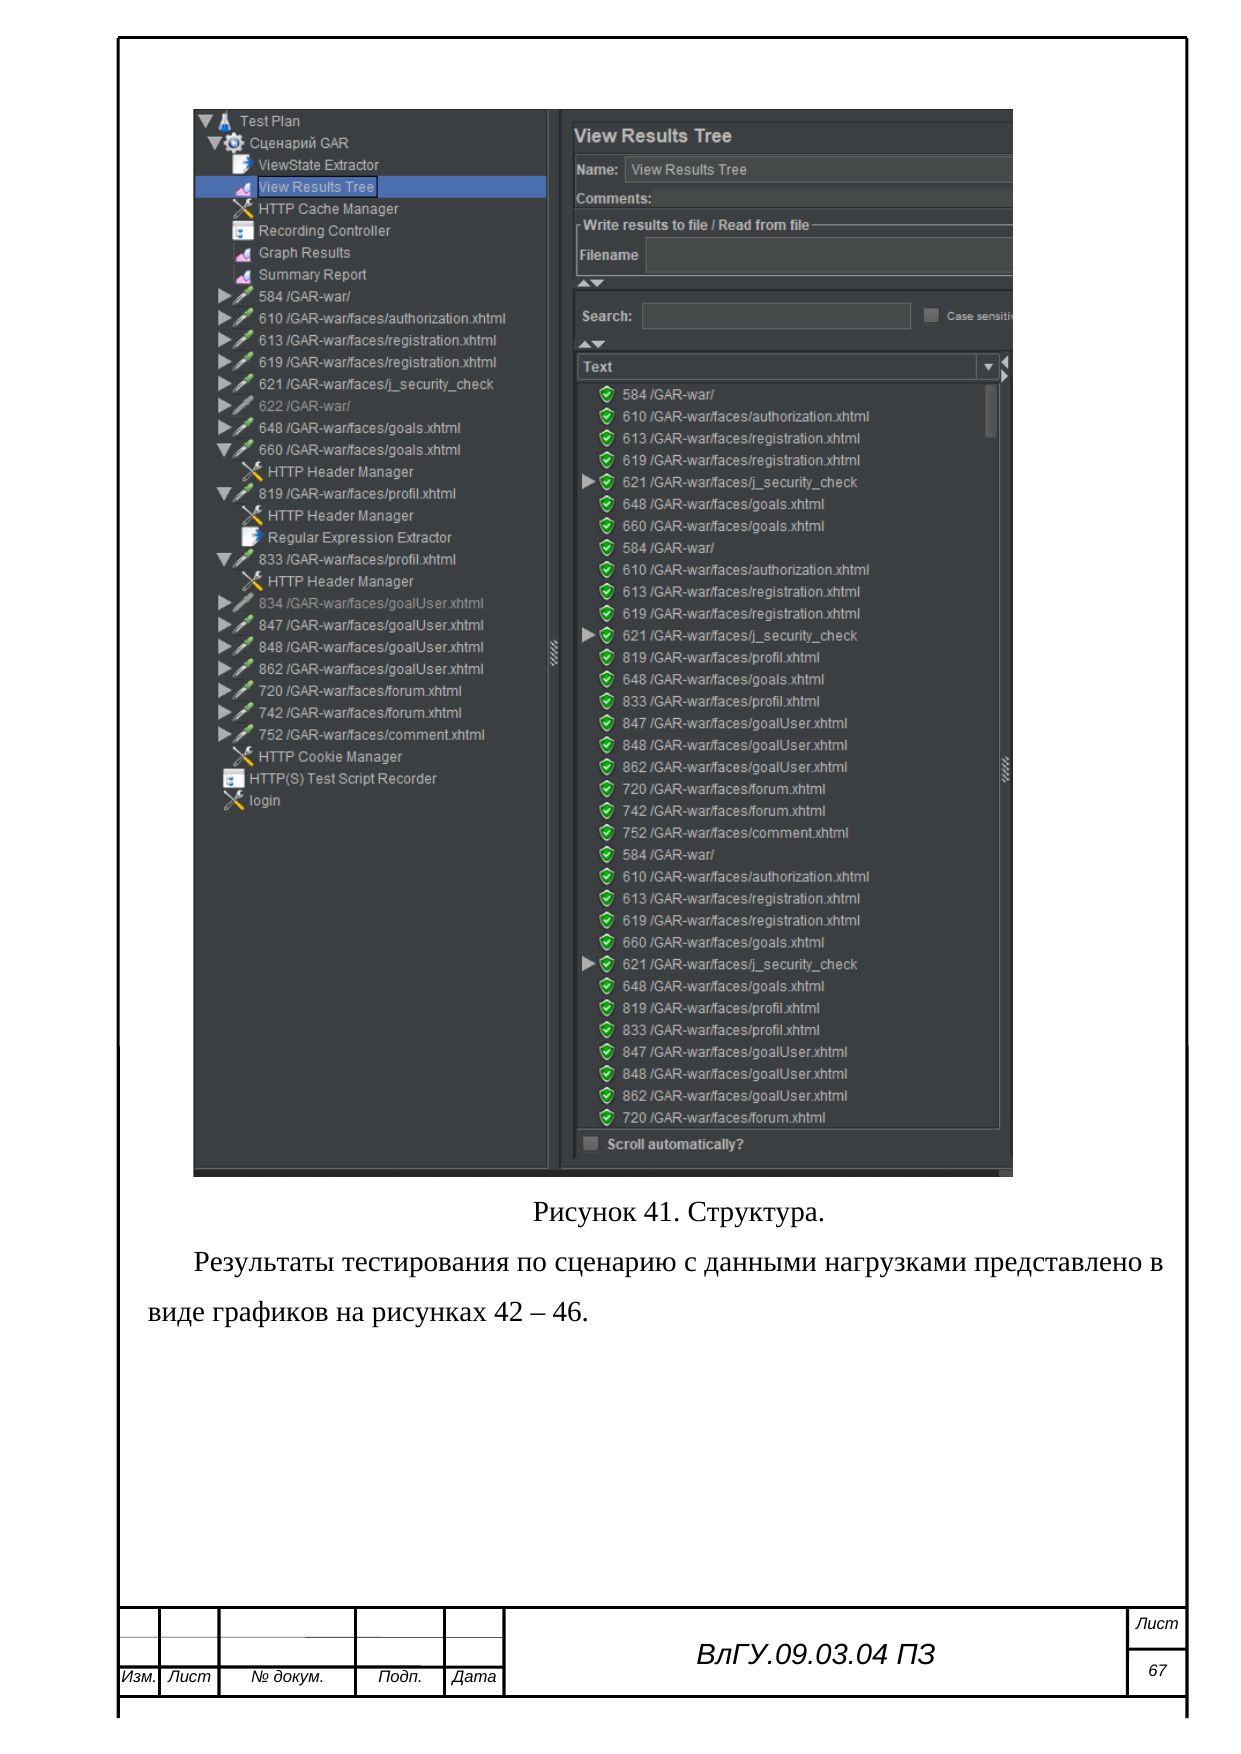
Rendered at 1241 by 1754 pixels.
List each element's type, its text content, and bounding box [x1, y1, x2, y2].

text Рисунок 41. Структура. [148, 1194, 1164, 1227]
picture [193, 109, 1013, 1177]
text Результаты тестирования по сценарию с данными нагрузками представлено в виде графиков на рисунках 42 – 46. [148, 1244, 1164, 1328]
